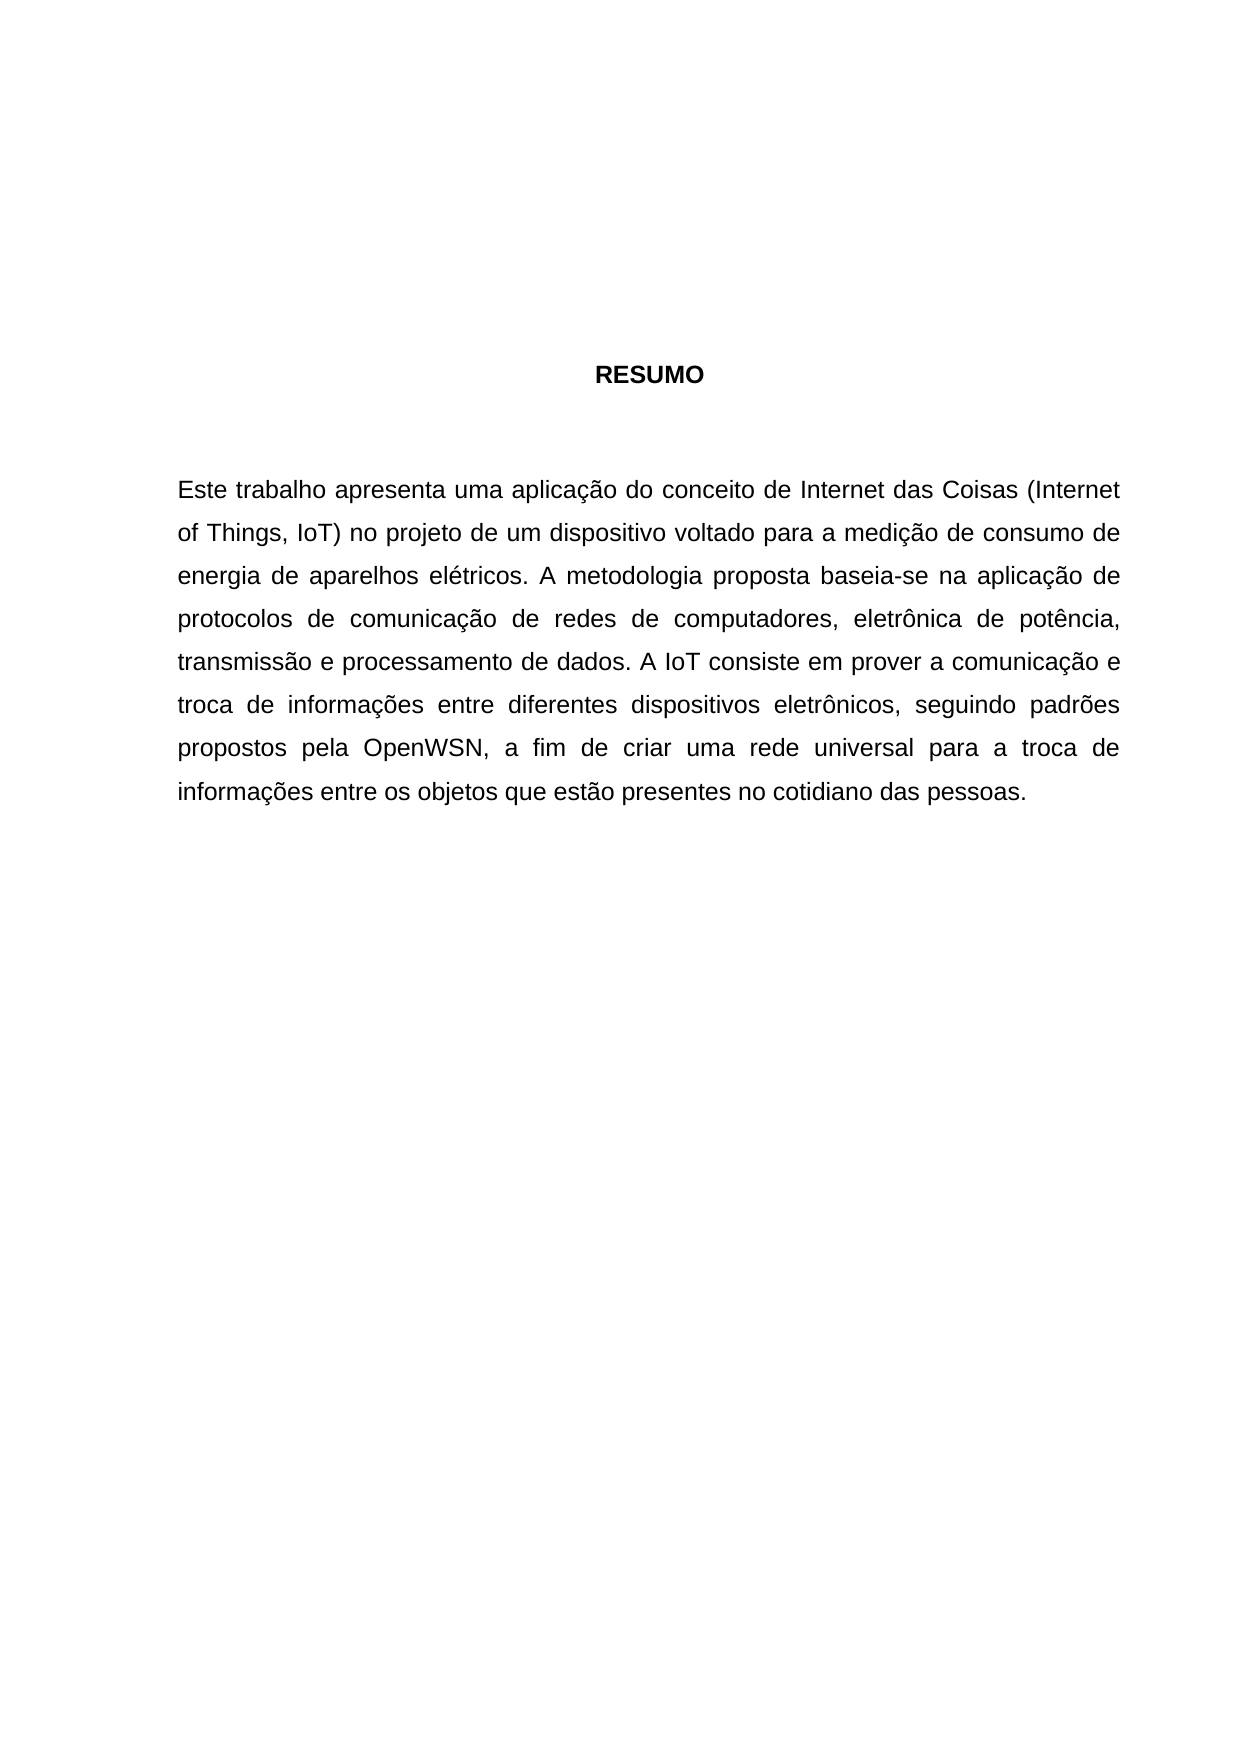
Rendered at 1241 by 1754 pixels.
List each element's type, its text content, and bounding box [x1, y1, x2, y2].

text Este trabalho apresenta uma aplicação do conceito de Internet das Coisas (Internet of Things, IoT) no projeto de um dispositivo voltado para a medição de consumo de energia de aparelhos elétricos. A metodologia proposta baseia-se na aplicação de protocolos de comunicação de redes de computadores, eletrônica de potência, transmissão e processamento de dados. A IoT consiste em prover a comunicação e troca de informações entre diferentes dispositivos eletrônicos, seguindo padrões propostos pela OpenWSN, a fim de criar uma rede universal para a troca de informações entre os objetos que estão presentes no cotidiano das pessoas. [177, 475, 1122, 805]
text RESUMO [177, 360, 1122, 388]
